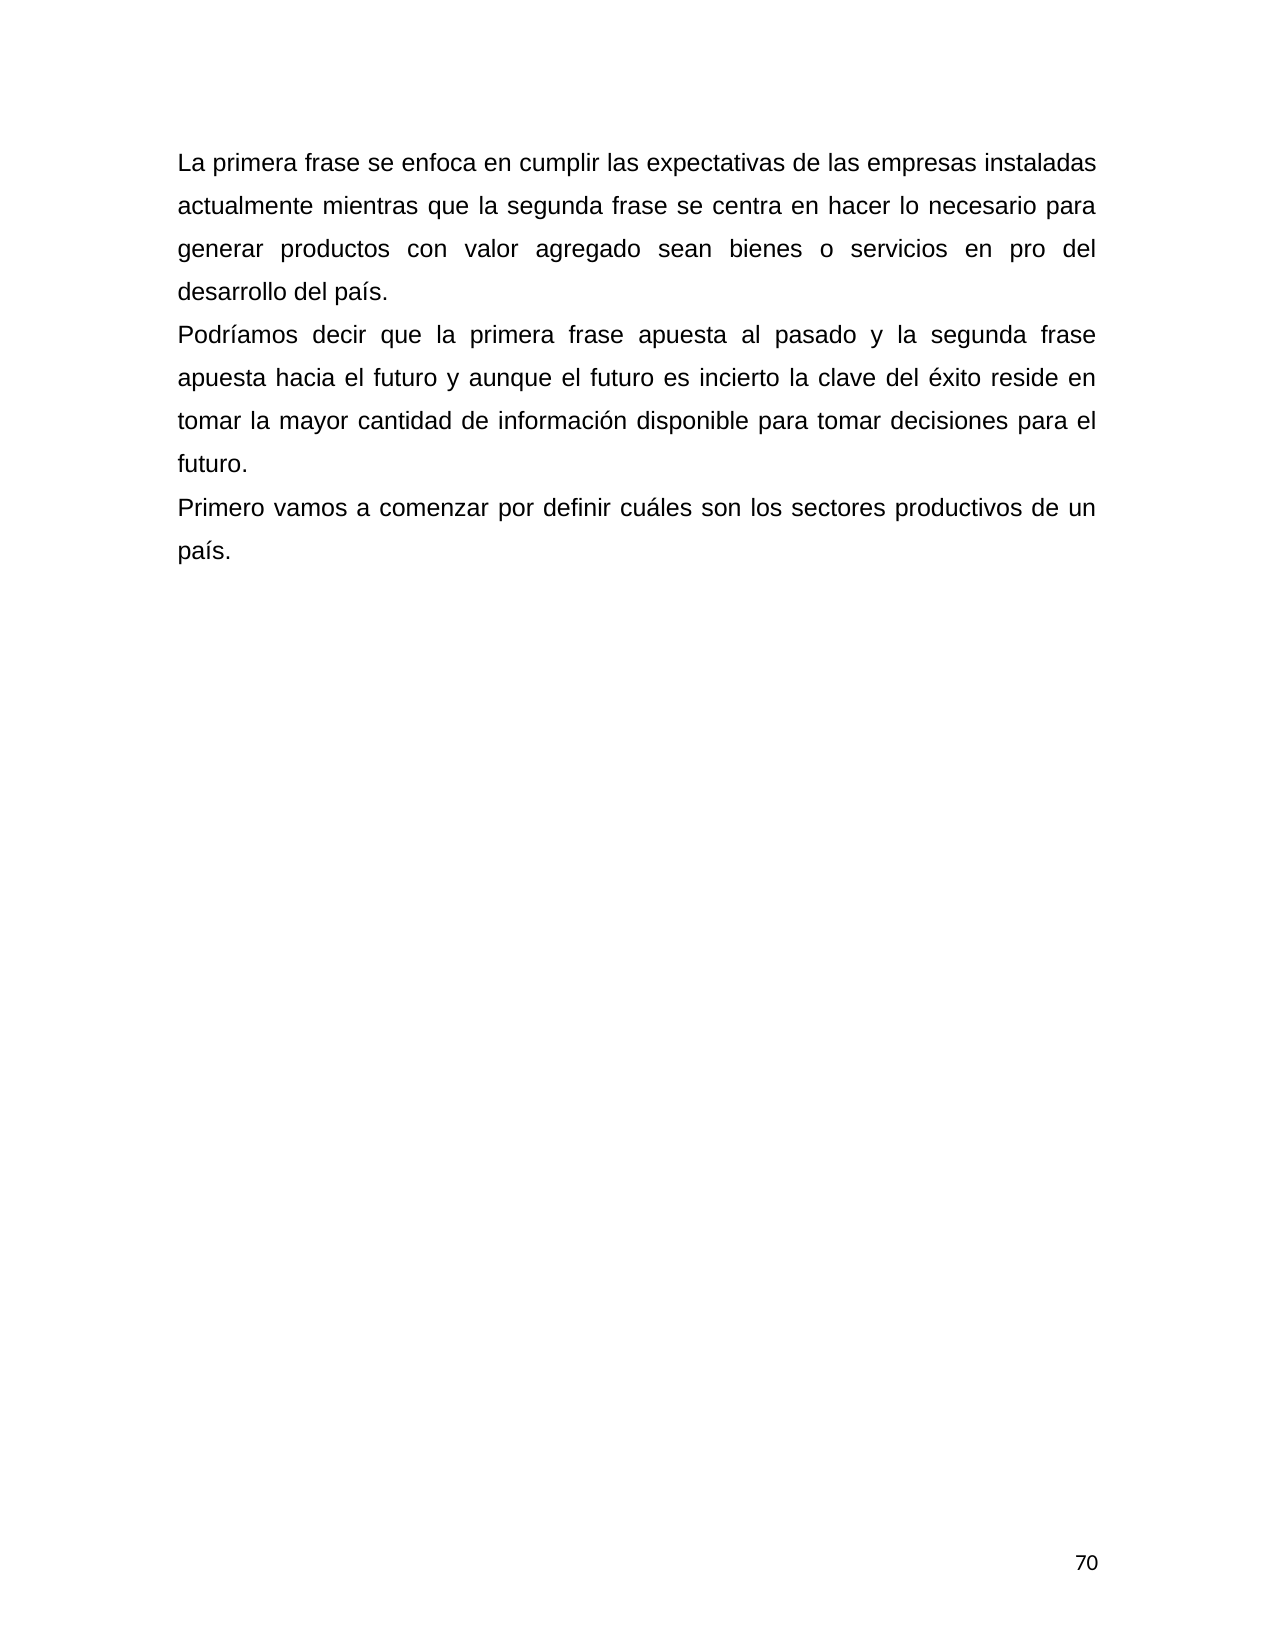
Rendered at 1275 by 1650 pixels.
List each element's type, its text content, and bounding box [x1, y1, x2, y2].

text Podríamos decir que la primera frase apuesta al pasado y la segunda frase apuesta hacia el futuro y aunque el futuro es incierto la clave del éxito reside en tomar la mayor cantidad de información disponible para tomar decisiones para el futuro. [177, 320, 1098, 478]
text Primero vamos a comenzar por definir cuáles son los sectores productivos de un país. [177, 493, 1098, 564]
text La primera frase se enfoca en cumplir las expectativas de las empresas instaladas actualmente mientras que la segunda frase se centra en hacer lo necesario para generar productos con valor agregado sean bienes o servicios en pro del desarrollo del país. [177, 148, 1098, 306]
